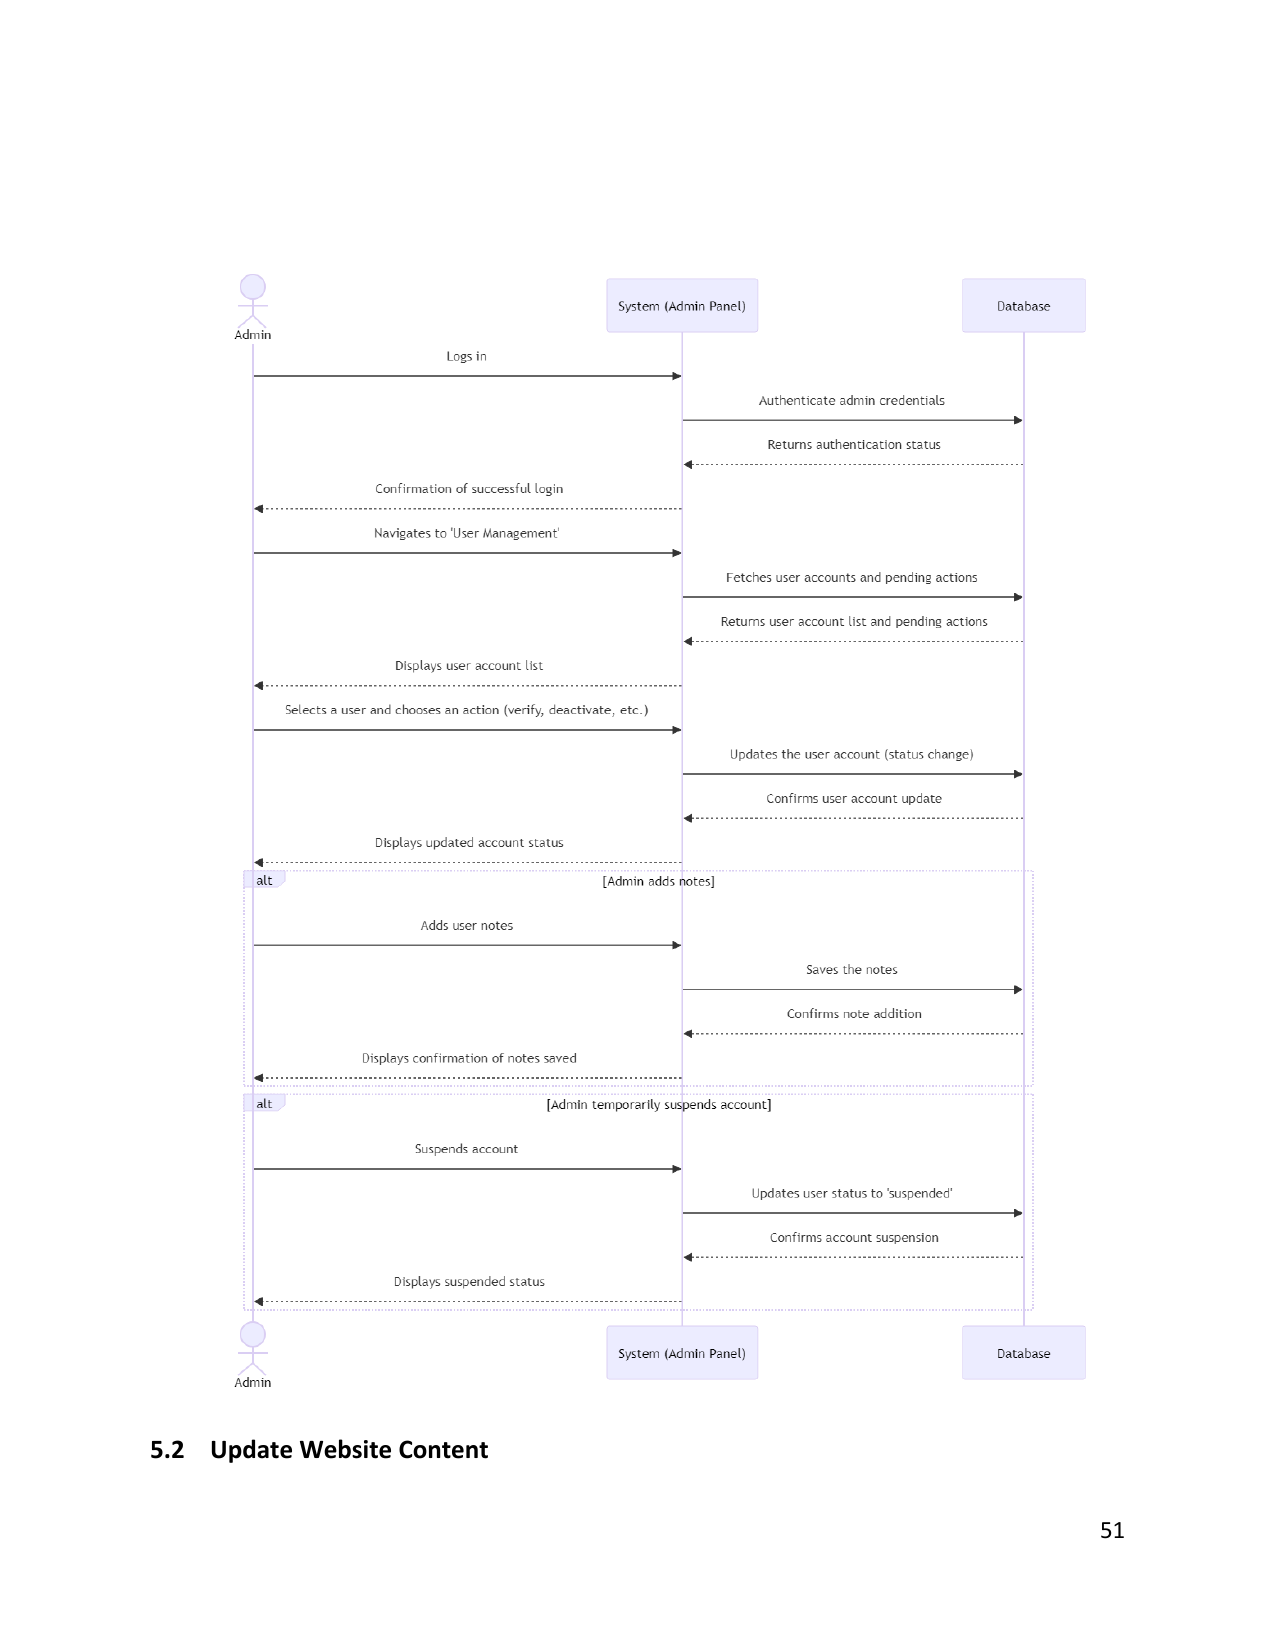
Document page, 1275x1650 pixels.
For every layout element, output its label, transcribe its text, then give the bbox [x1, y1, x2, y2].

picture [150, 271, 1125, 1388]
subtitle Update Website Content [150, 1432, 1125, 1466]
